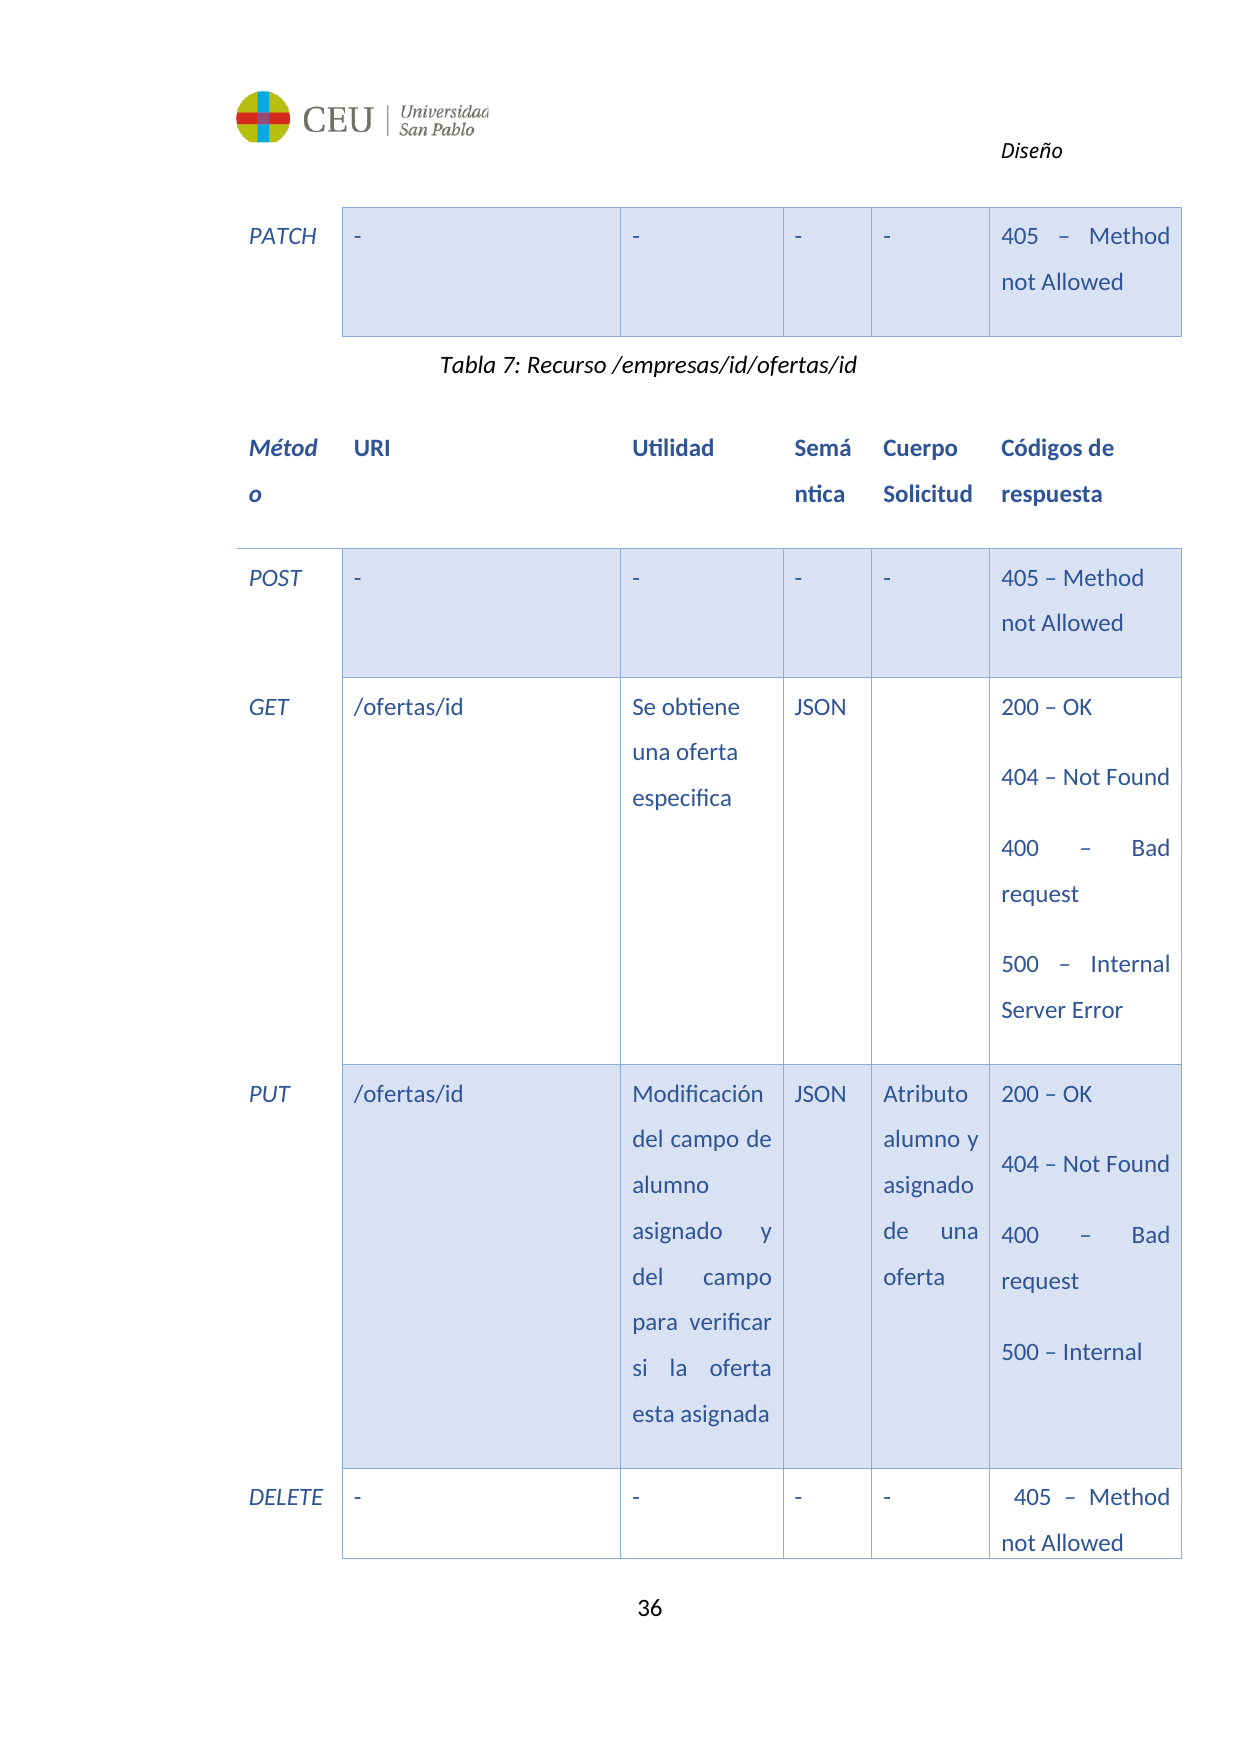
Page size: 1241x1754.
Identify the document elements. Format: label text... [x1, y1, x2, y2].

table_cell Atributo alumno y asignado de una oferta [872, 1065, 989, 1468]
table_cell - [621, 208, 783, 336]
picture [235, 89, 489, 143]
table_cell /ofertas/id [343, 678, 620, 1064]
table_header URI [342, 420, 621, 548]
table_cell /ofertas/id [343, 1065, 620, 1468]
table_cell 405 – Method not Allowed [990, 549, 1181, 677]
table_cell - [343, 1469, 620, 1557]
table_cell - [621, 1469, 783, 1557]
table_cell 405 – Method not Allowed [990, 208, 1181, 336]
table_header Utilidad [621, 420, 783, 548]
text Tabla 7: Recurso /empresas/id/ofertas/id [236, 349, 1063, 380]
table_cell - [343, 549, 620, 677]
table_header Método [237, 420, 342, 548]
table_cell GET [237, 677, 342, 1064]
table_cell - [784, 1469, 871, 1557]
table_cell 200 – OK 404 – Not Found 400 – Bad request 500 – Internal [990, 1065, 1181, 1468]
table_header Cuerpo Solicitud [872, 420, 990, 548]
table_cell PUT [237, 1064, 342, 1468]
table_cell - [343, 208, 620, 336]
table_cell - [872, 208, 989, 336]
table_cell [872, 678, 989, 1064]
table_cell PATCH [237, 207, 342, 336]
table_cell - [784, 208, 871, 336]
table_cell DELETE [237, 1468, 342, 1557]
table_cell - [872, 549, 989, 677]
table_cell JSON [784, 1065, 871, 1468]
table_header Códigos de respuesta [990, 420, 1182, 548]
table_cell POST [237, 549, 342, 677]
table_cell - [872, 1469, 989, 1557]
table_cell - [784, 549, 871, 677]
table_cell 200 – OK 404 – Not Found 400 – Bad request 500 – Internal Server Error [990, 678, 1181, 1064]
table_cell JSON [784, 678, 871, 1064]
table_cell 405 – Method not Allowed [990, 1469, 1181, 1557]
table_header Semántica [783, 420, 872, 548]
table_cell Modificación del campo de alumno asignado y del campo para verificar si la oferta esta asignada [621, 1065, 783, 1468]
table_cell - [621, 549, 783, 677]
table_cell Se obtiene una oferta especifica [621, 678, 783, 1064]
